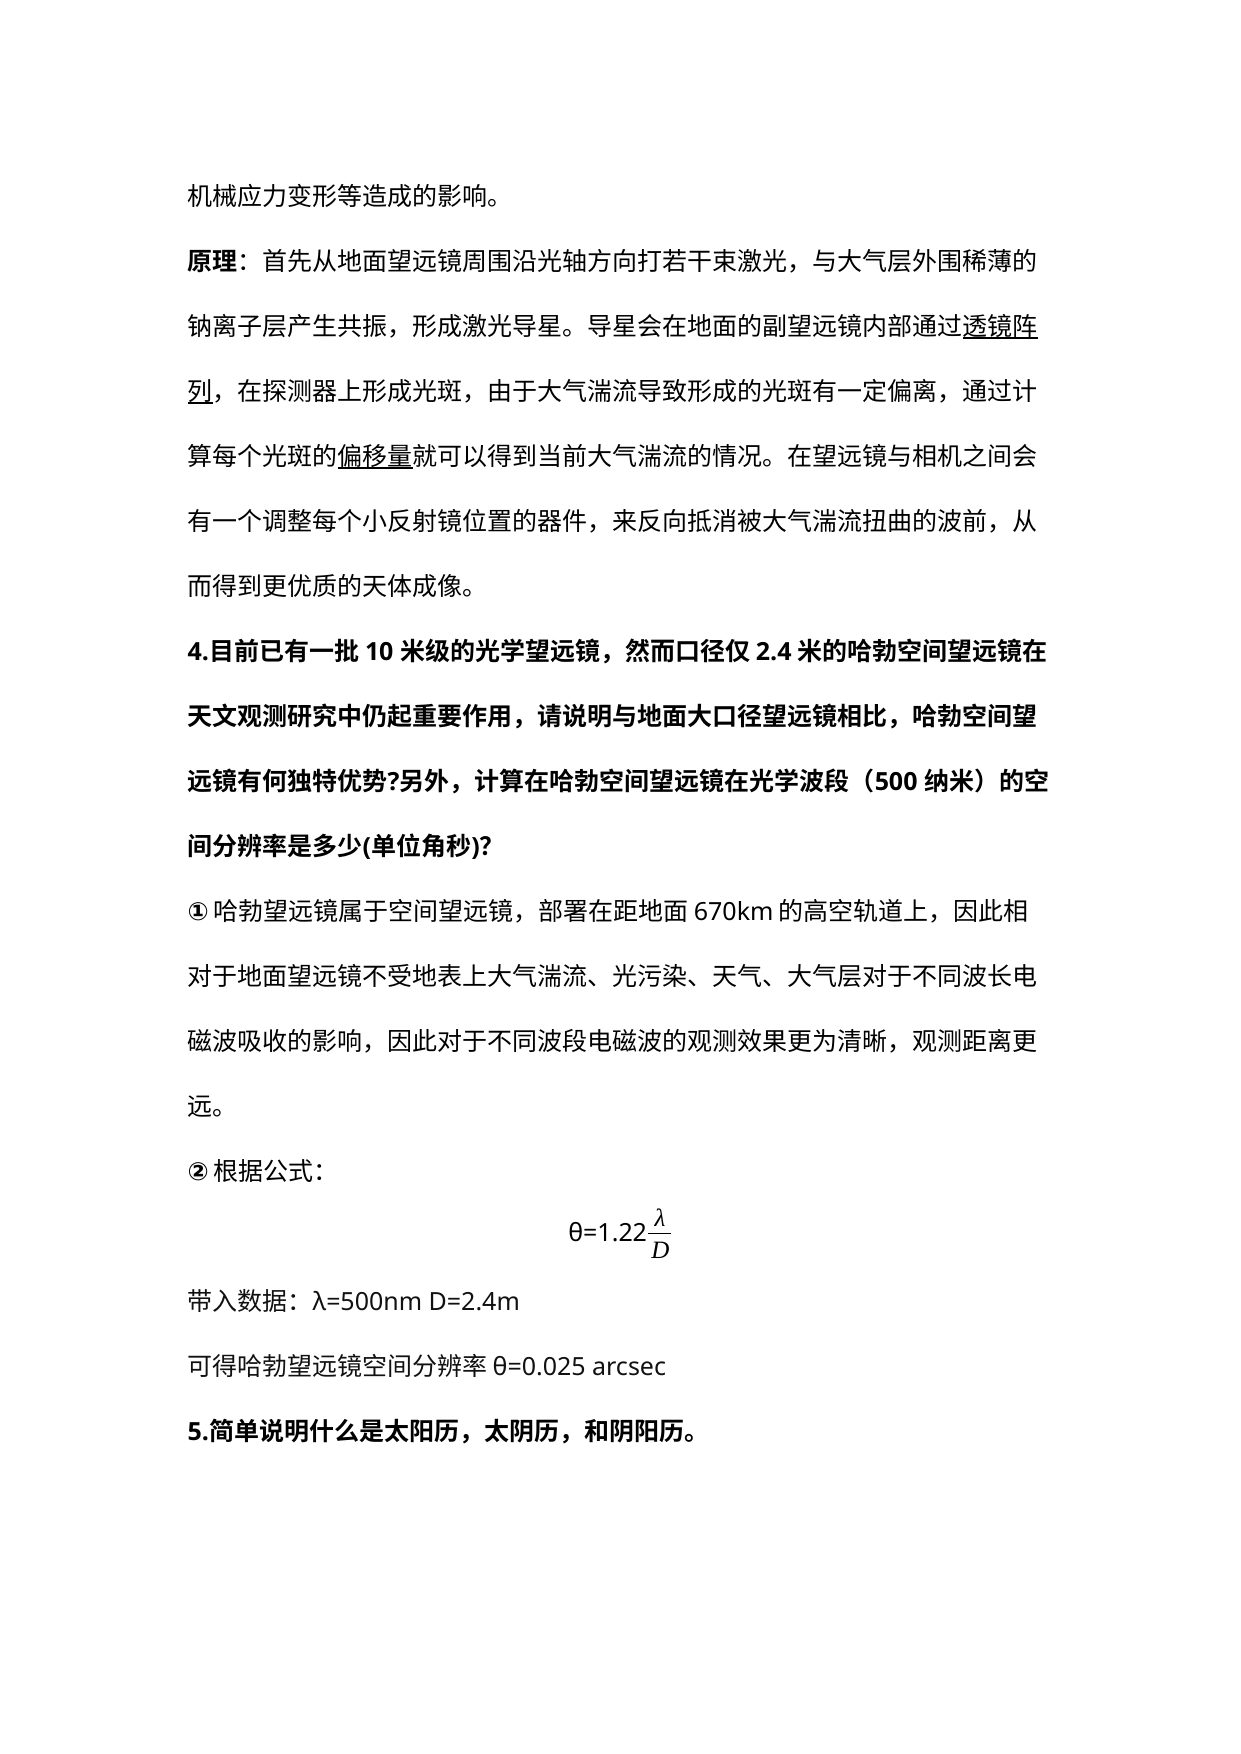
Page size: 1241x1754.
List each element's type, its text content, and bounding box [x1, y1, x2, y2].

text 带入数据：λ=500nm D=2.4m [187, 1267, 1053, 1332]
text ②根据公式： [187, 1137, 1053, 1202]
text 原理：首先从地面望远镜周围沿光轴方向打若干束激光，与大气层外围稀薄的钠离子层产生共振，形成激光导星。导星会在地面的副望远镜内部通过透镜阵列，在探测器上形成光斑，由于大气湍流导致形成的光斑有一定偏离，通过计算每个光斑的偏移量就可以得到当前大气湍流的情况。在望远镜与相机之间会有一个调整每个小反射镜位置的器件，来反向抵消被大气湍流扭曲的波前，从而得到更优质的天体成像。 [187, 227, 1053, 617]
text ①哈勃望远镜属于空间望远镜，部署在距地面670km的高空轨道上，因此相对于地面望远镜不受地表上大气湍流、光污染、天气、大气层对于不同波长电磁波吸收的影响，因此对于不同波段电磁波的观测效果更为清晰，观测距离更远。 [187, 877, 1053, 1137]
text 可得哈勃望远镜空间分辨率θ=0.025 arcsec [187, 1332, 1053, 1397]
text θ=1.22 [187, 1202, 1053, 1267]
text 5.简单说明什么是太阳历，太阴历，和阴阳历。 [187, 1397, 1053, 1462]
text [187, 162, 1053, 227]
text 4.目前已有一批 10 米级的光学望远镜，然而口径仅 2.4 米的哈勃空间望远镜在天文观测研究中仍起重要作用，请说明与地面大口径望远镜相比，哈勃空间望远镜有何独特优势?另外，计算在哈勃空间望远镜在光学波段（500 纳米）的空间分辨率是多少(单位角秒)？ [187, 617, 1053, 877]
